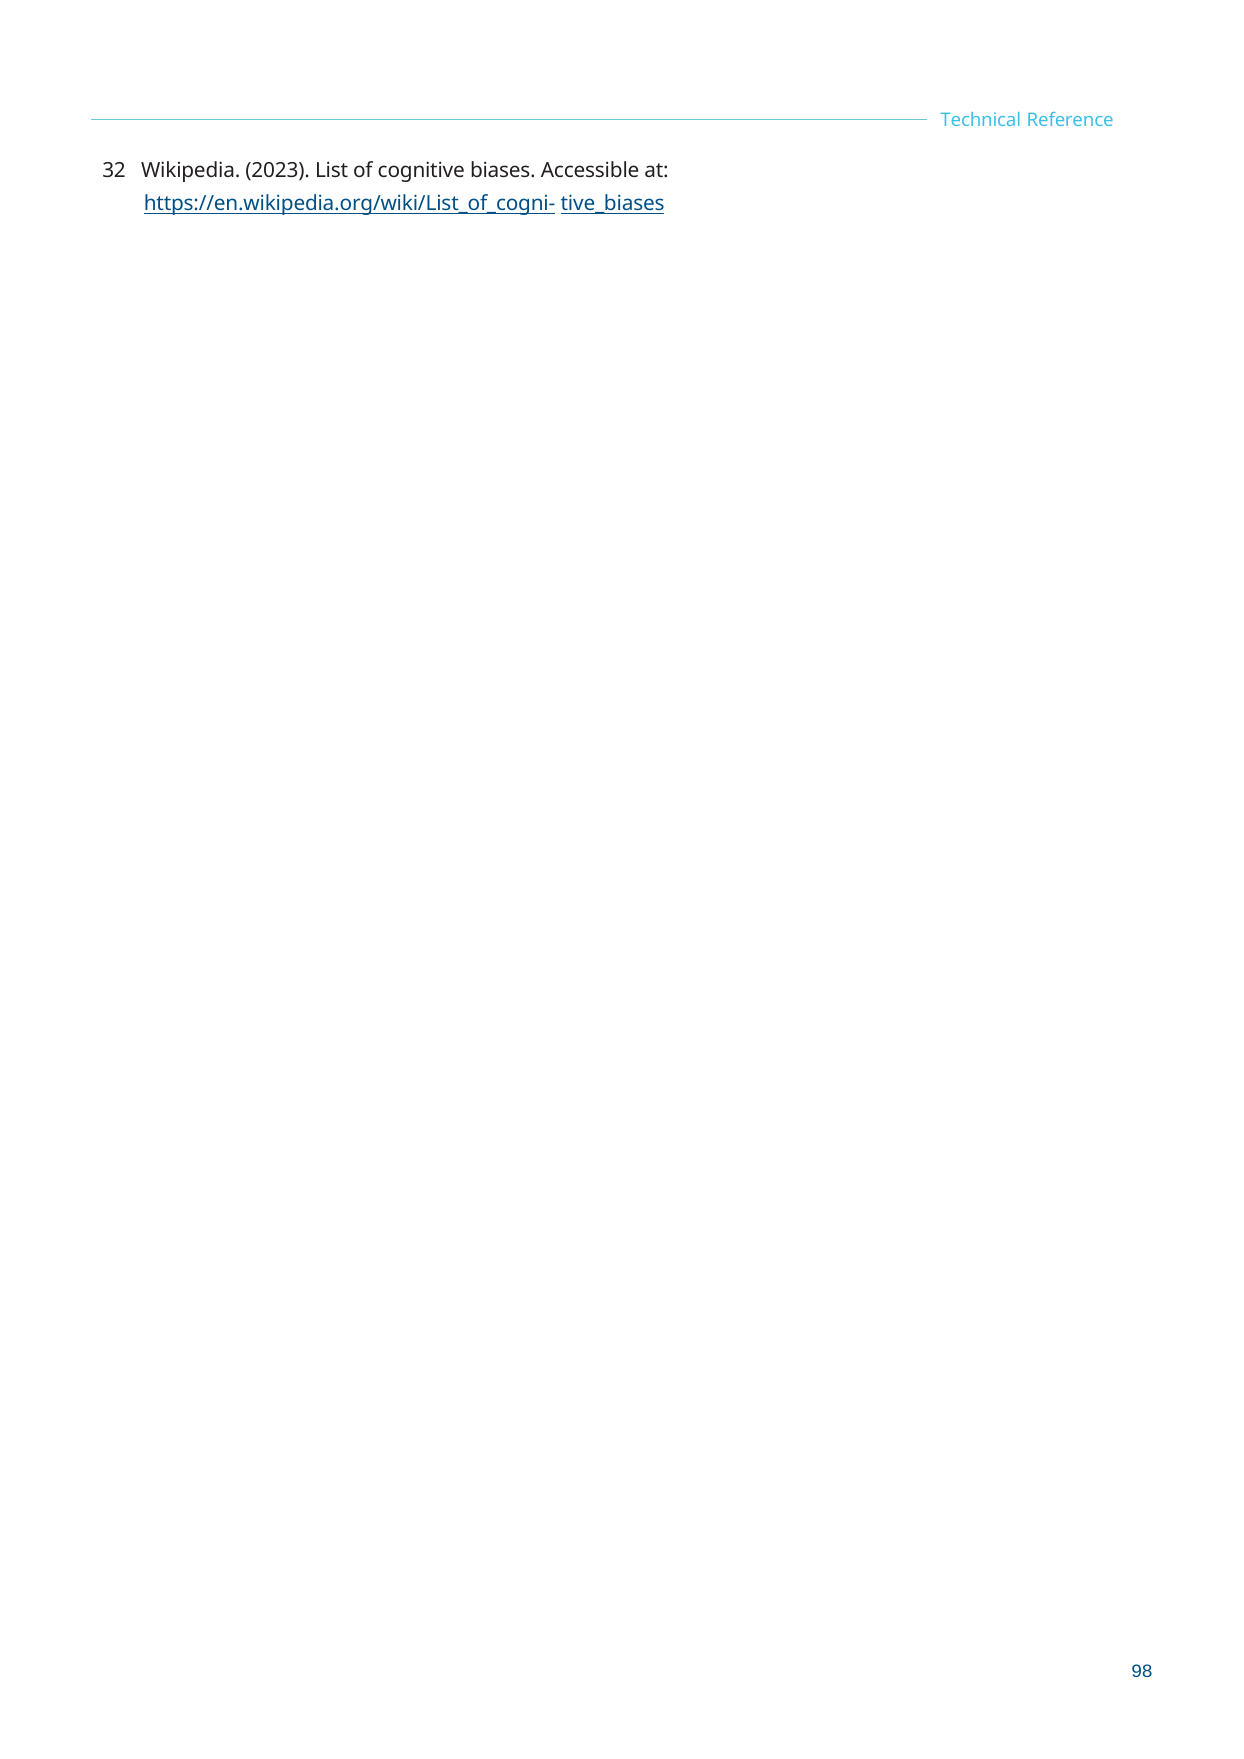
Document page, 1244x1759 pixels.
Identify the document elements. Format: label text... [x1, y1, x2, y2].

list Wikipedia. (2023). List of cognitive biases. Accessible at: https://en.wikipedia.org/wiki/List_of_cogni- tive_biases [102, 156, 1078, 217]
